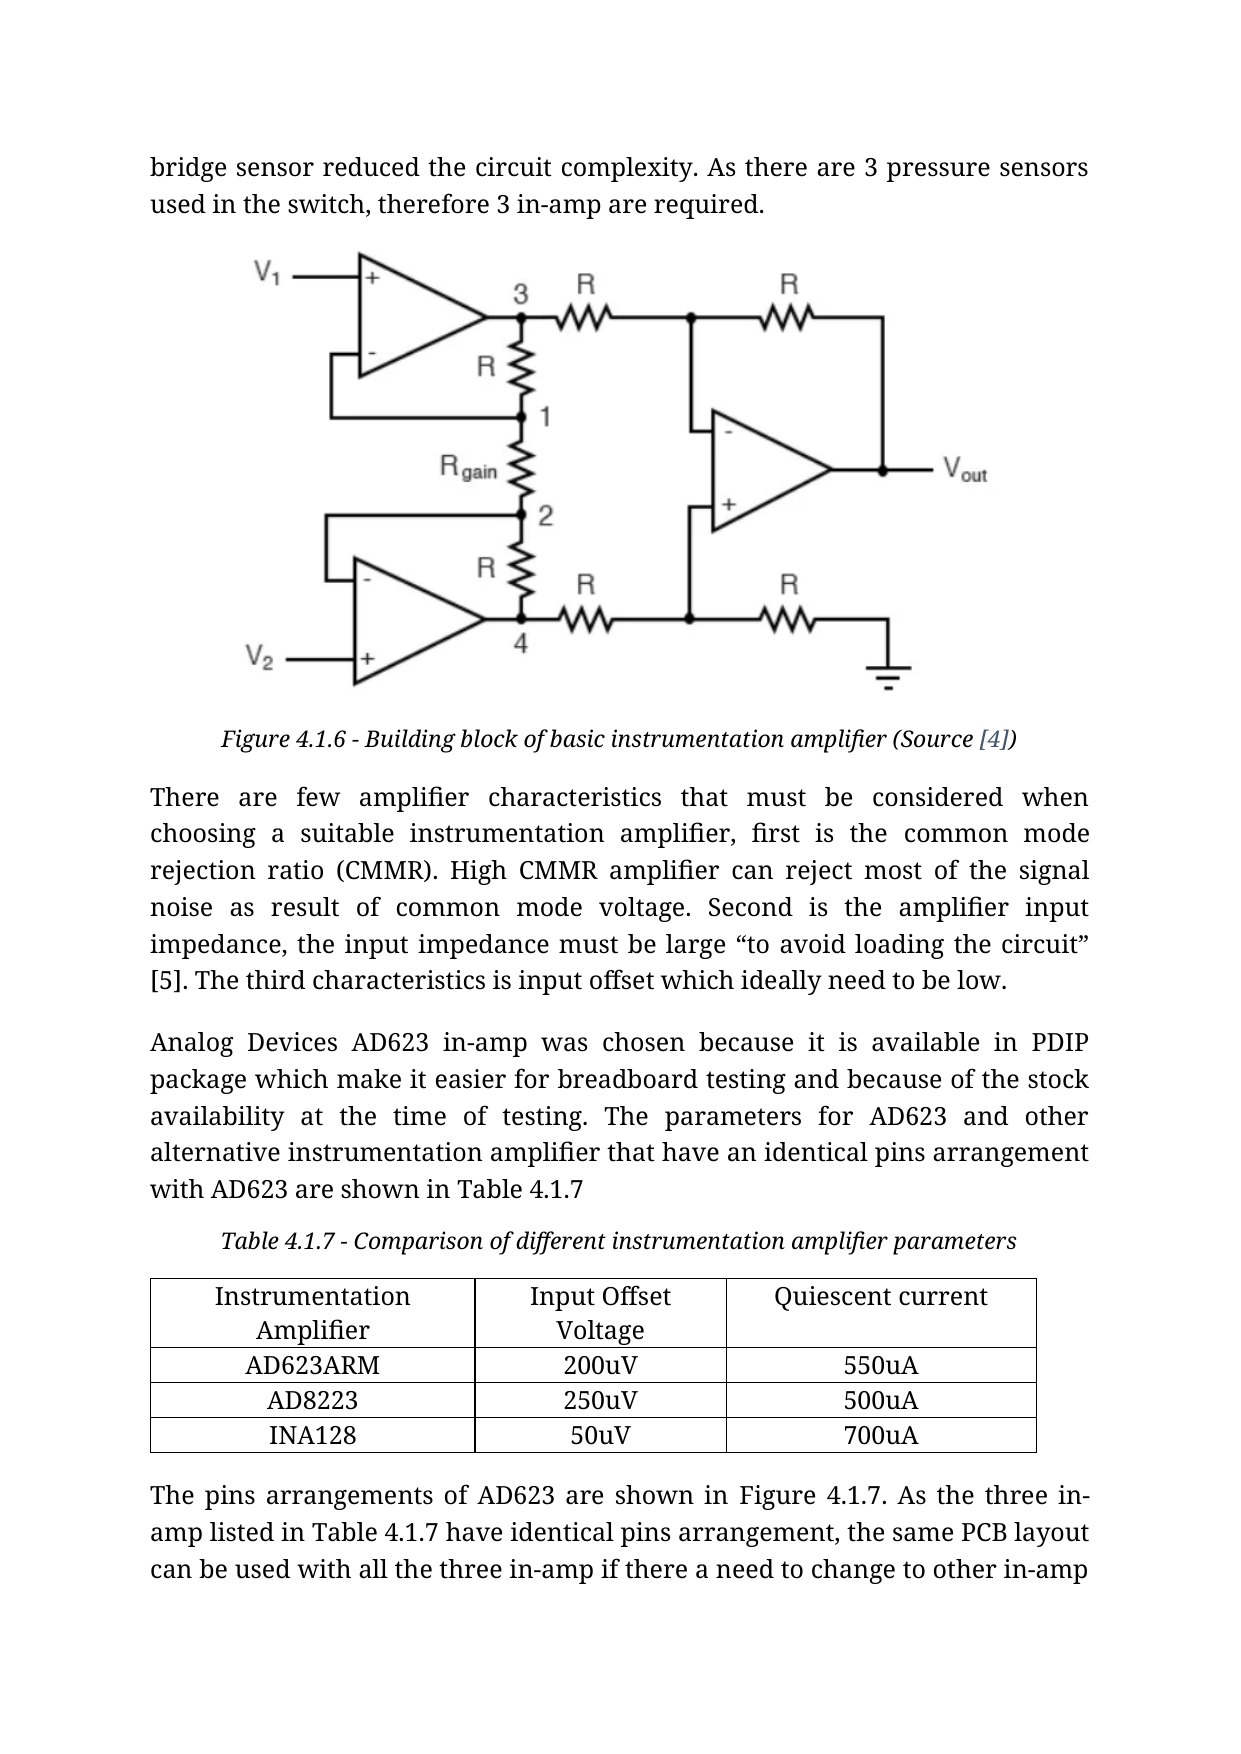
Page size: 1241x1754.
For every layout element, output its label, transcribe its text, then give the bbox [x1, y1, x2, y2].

picture [242, 240, 998, 704]
table_cell 500uA [727, 1383, 1036, 1417]
text There are few amplifier characteristics that must be considered when choosing a suitable instrumentation amplifier, first is the common mode rejection ratio (CMMR). High CMMR amplifier can reject most of the signal noise as result of common mode voltage. Second is the amplifier input impedance, the input impedance must be large “to avoid loading the circuit”. The third characteristics is input offset which ideally need to be low. [150, 779, 1090, 997]
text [150, 150, 1090, 221]
text Figure 4.1.4 - Building block of basic instrumentation amplifier (Source) [150, 723, 1090, 754]
table_header Input Offset Voltage [476, 1279, 726, 1347]
table_header Instrumentation Amplifier [151, 1279, 474, 1347]
table_cell 50uV [476, 1418, 726, 1452]
table_cell 700uA [727, 1418, 1036, 1452]
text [150, 1478, 1090, 1586]
table_cell 200uV [476, 1348, 726, 1382]
table_cell 250uV [476, 1383, 726, 1417]
table_header Quiescent current [727, 1279, 1036, 1347]
table_cell AD623ARM [151, 1348, 474, 1382]
table_cell AD8223 [151, 1383, 474, 1417]
table_cell INA128 [151, 1418, 474, 1452]
table_cell 550uA [727, 1348, 1036, 1382]
